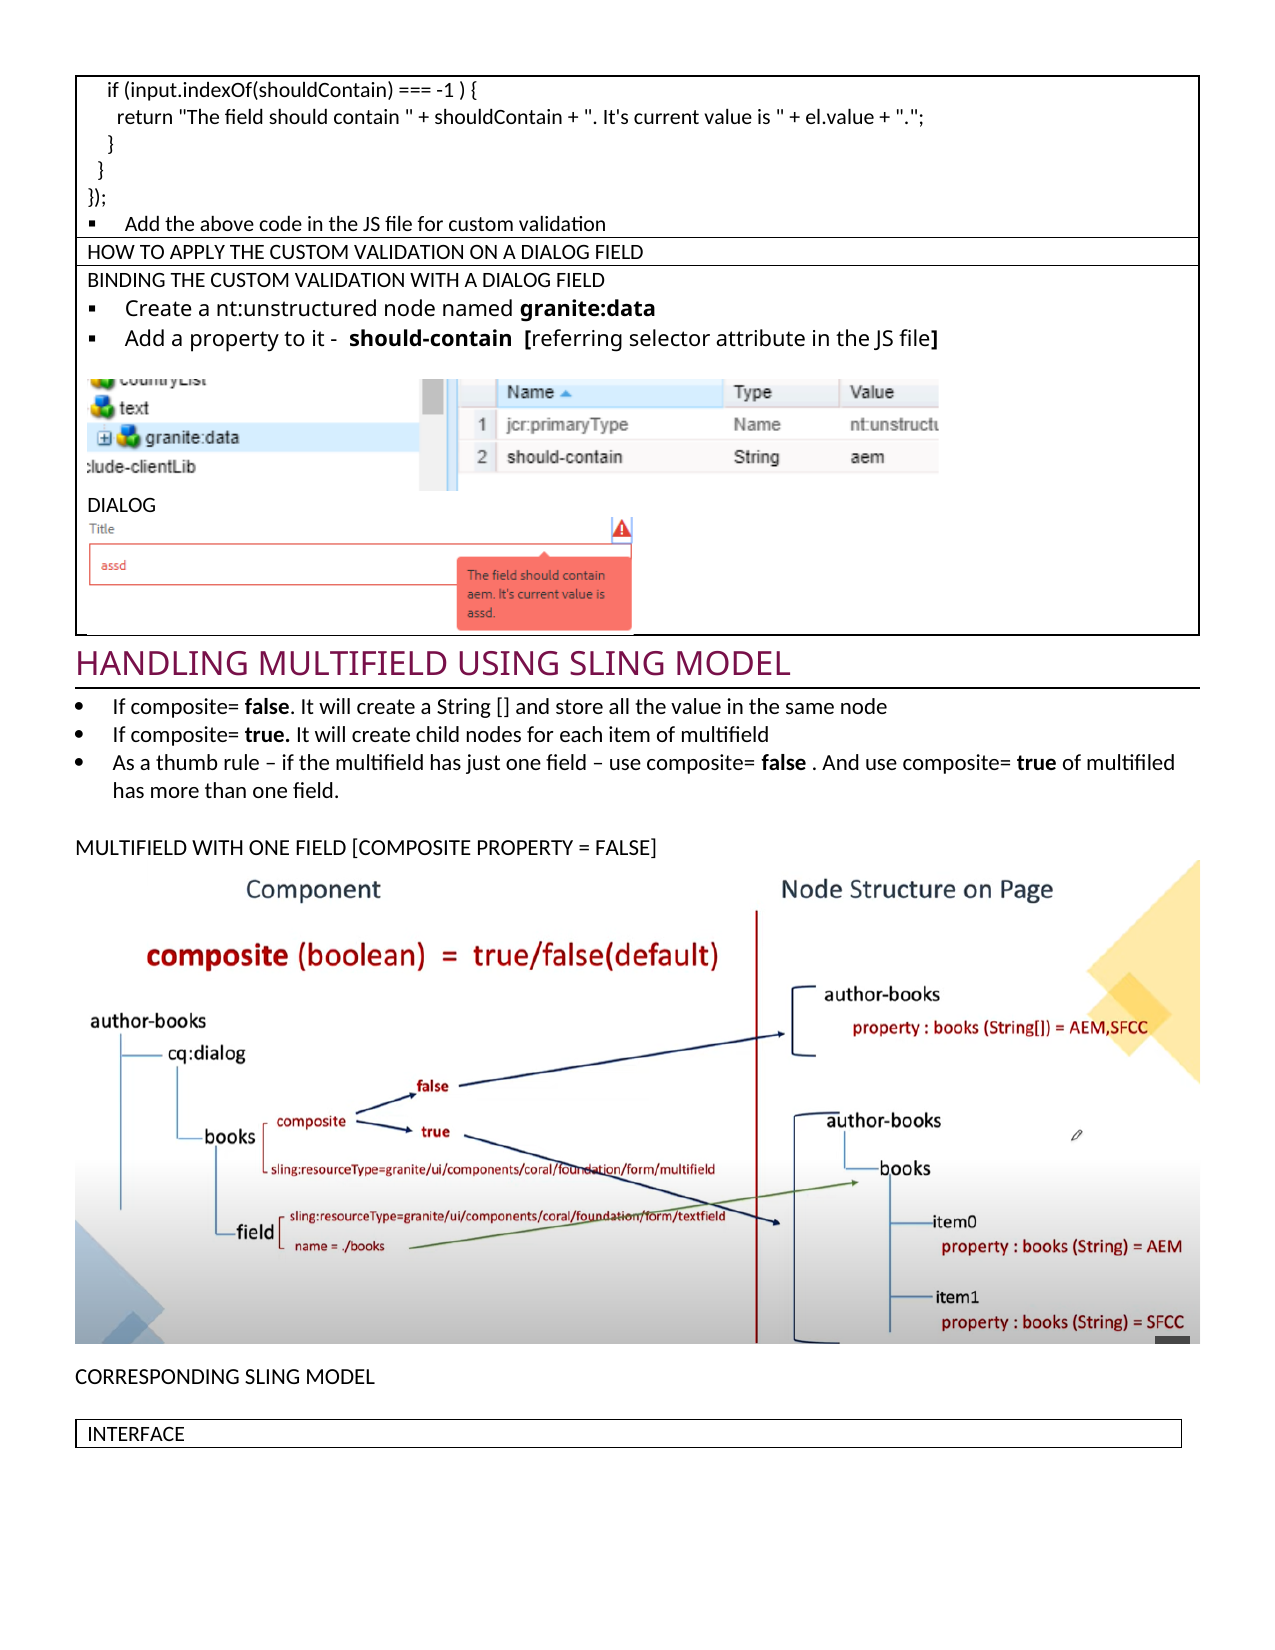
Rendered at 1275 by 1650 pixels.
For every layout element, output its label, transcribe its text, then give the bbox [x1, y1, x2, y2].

list If composite= false. It will create a String [] and store all the value in the same node [75, 692, 1200, 721]
text MULTIFIELD WITH ONE FIELD [COMPOSITE PROPERTY = FALSE] [75, 833, 1200, 860]
subtitle HANDLING MULTIFIELD USING SLING MODEL [75, 640, 1200, 687]
table_header INTERFACE [77, 1420, 1181, 1447]
picture [75, 860, 1200, 1344]
table_cell BINDING THE CUSTOM VALIDATION WITH A DIALOG FIELD Create a nt:unstructured node named granite:data Add a property to it - should-contain [referring selector attribute in the JS file] DIALOG [77, 266, 1198, 634]
picture [87, 517, 634, 635]
list If composite= true. It will create child nodes for each item of multifield [75, 721, 1200, 748]
list As a thumb rule – if the multifield has just one field – use composite= false . And use composite= true of multifiled has more than one field. [75, 748, 1200, 804]
table_cell HOW TO APPLY THE CUSTOM VALIDATION ON A DIALOG FIELD [77, 238, 1198, 265]
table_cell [77, 77, 1198, 237]
text CORRESPONDING SLING MODEL [75, 1362, 1200, 1391]
picture [87, 379, 939, 491]
